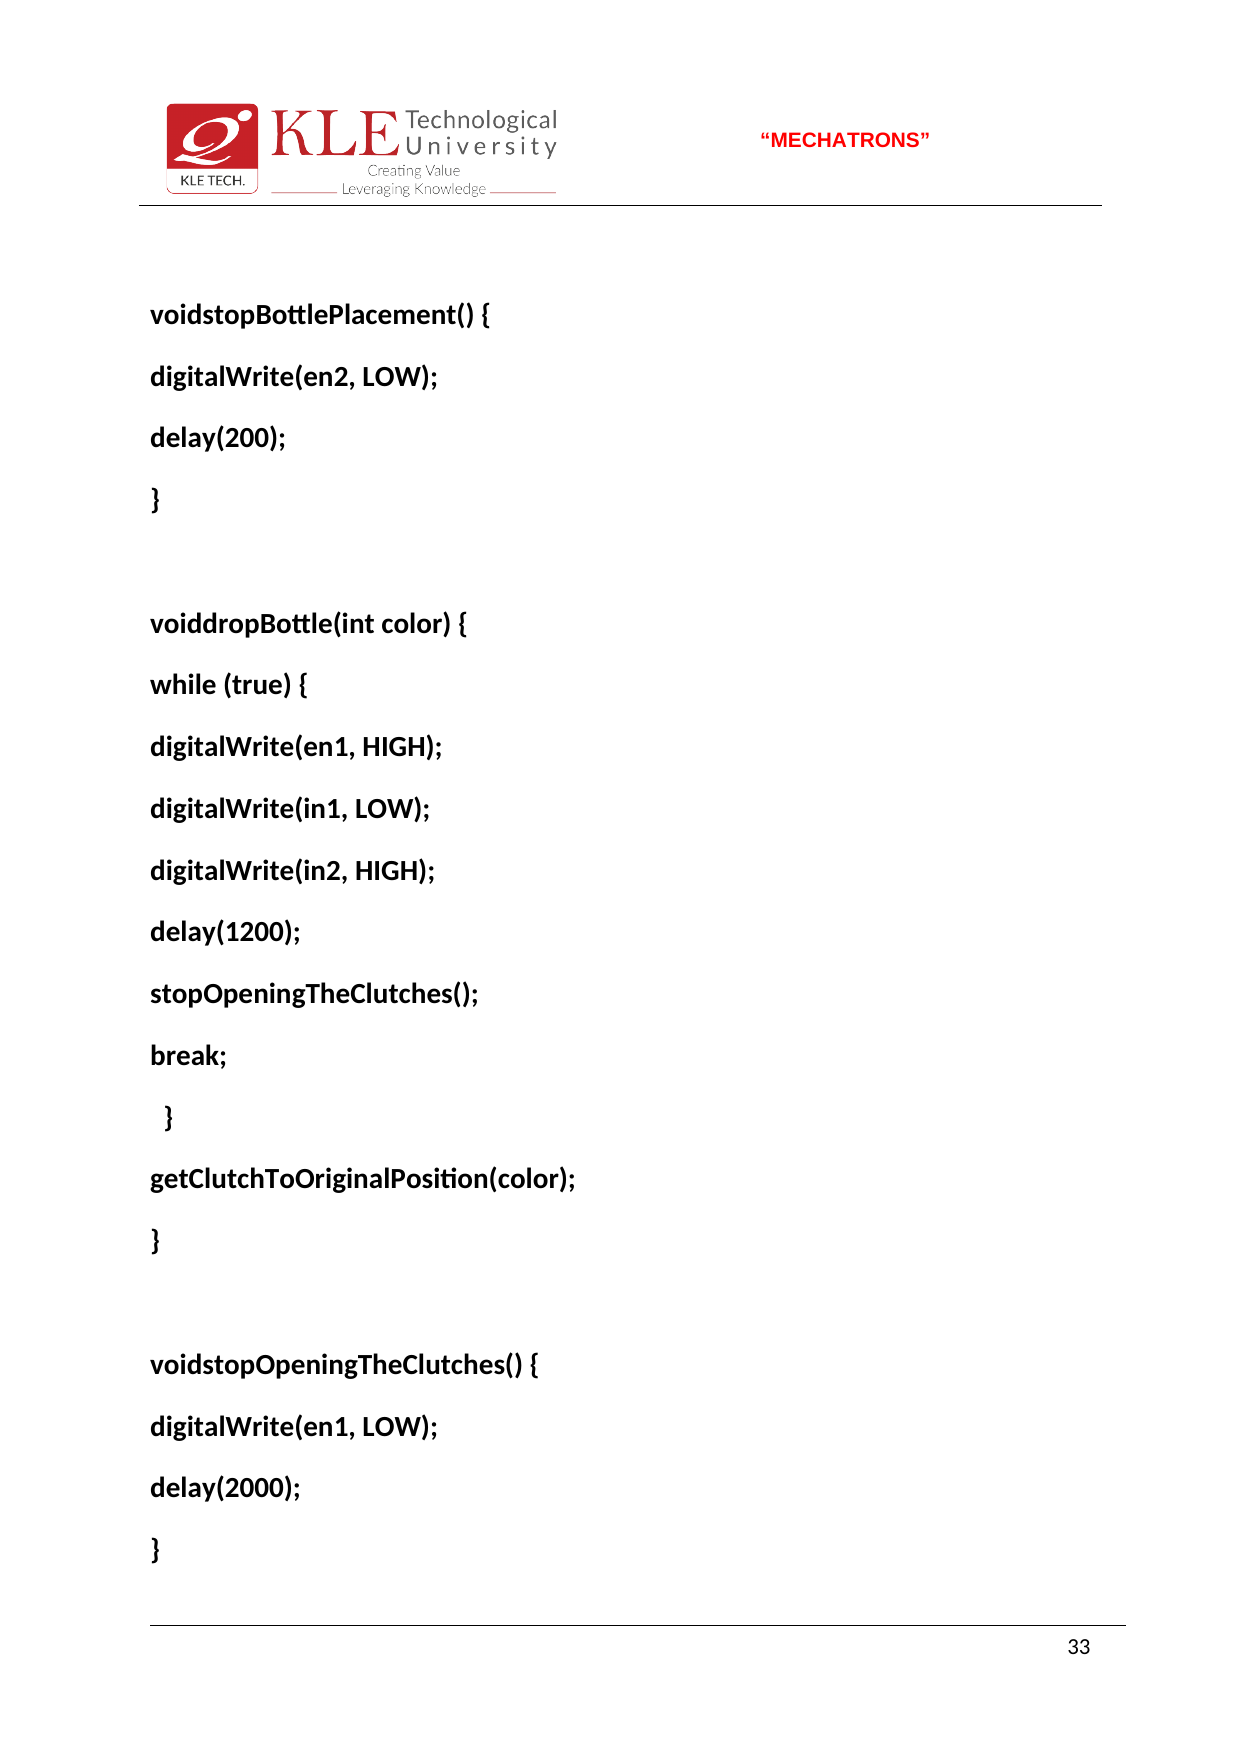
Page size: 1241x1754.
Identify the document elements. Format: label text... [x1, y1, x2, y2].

picture [166, 98, 561, 198]
text delay(200); [150, 419, 1090, 455]
text } [150, 1222, 1090, 1258]
text voiddropBottle(int color) { [150, 605, 1090, 640]
text voidstopOpeningTheClutches() { [150, 1346, 1090, 1382]
text } [150, 1099, 1090, 1134]
text break; [150, 1037, 1090, 1073]
text digitalWrite(en1, HIGH); [150, 728, 1090, 764]
text stopOpeningTheClutches(); [150, 975, 1090, 1011]
text getClutchToOriginalPosition(color); [150, 1161, 1090, 1196]
text } [150, 481, 1090, 517]
text digitalWrite(in2, HIGH); [150, 852, 1090, 887]
text voidstopBottlePlacement() { [150, 296, 1090, 331]
text while (true) { [150, 666, 1090, 702]
text } [150, 1531, 1090, 1567]
text digitalWrite(en1, LOW); [150, 1408, 1090, 1443]
text delay(1200); [150, 913, 1090, 949]
text digitalWrite(in1, LOW); [150, 790, 1090, 826]
text delay(2000); [150, 1469, 1090, 1505]
text digitalWrite(en2, LOW); [150, 358, 1090, 393]
